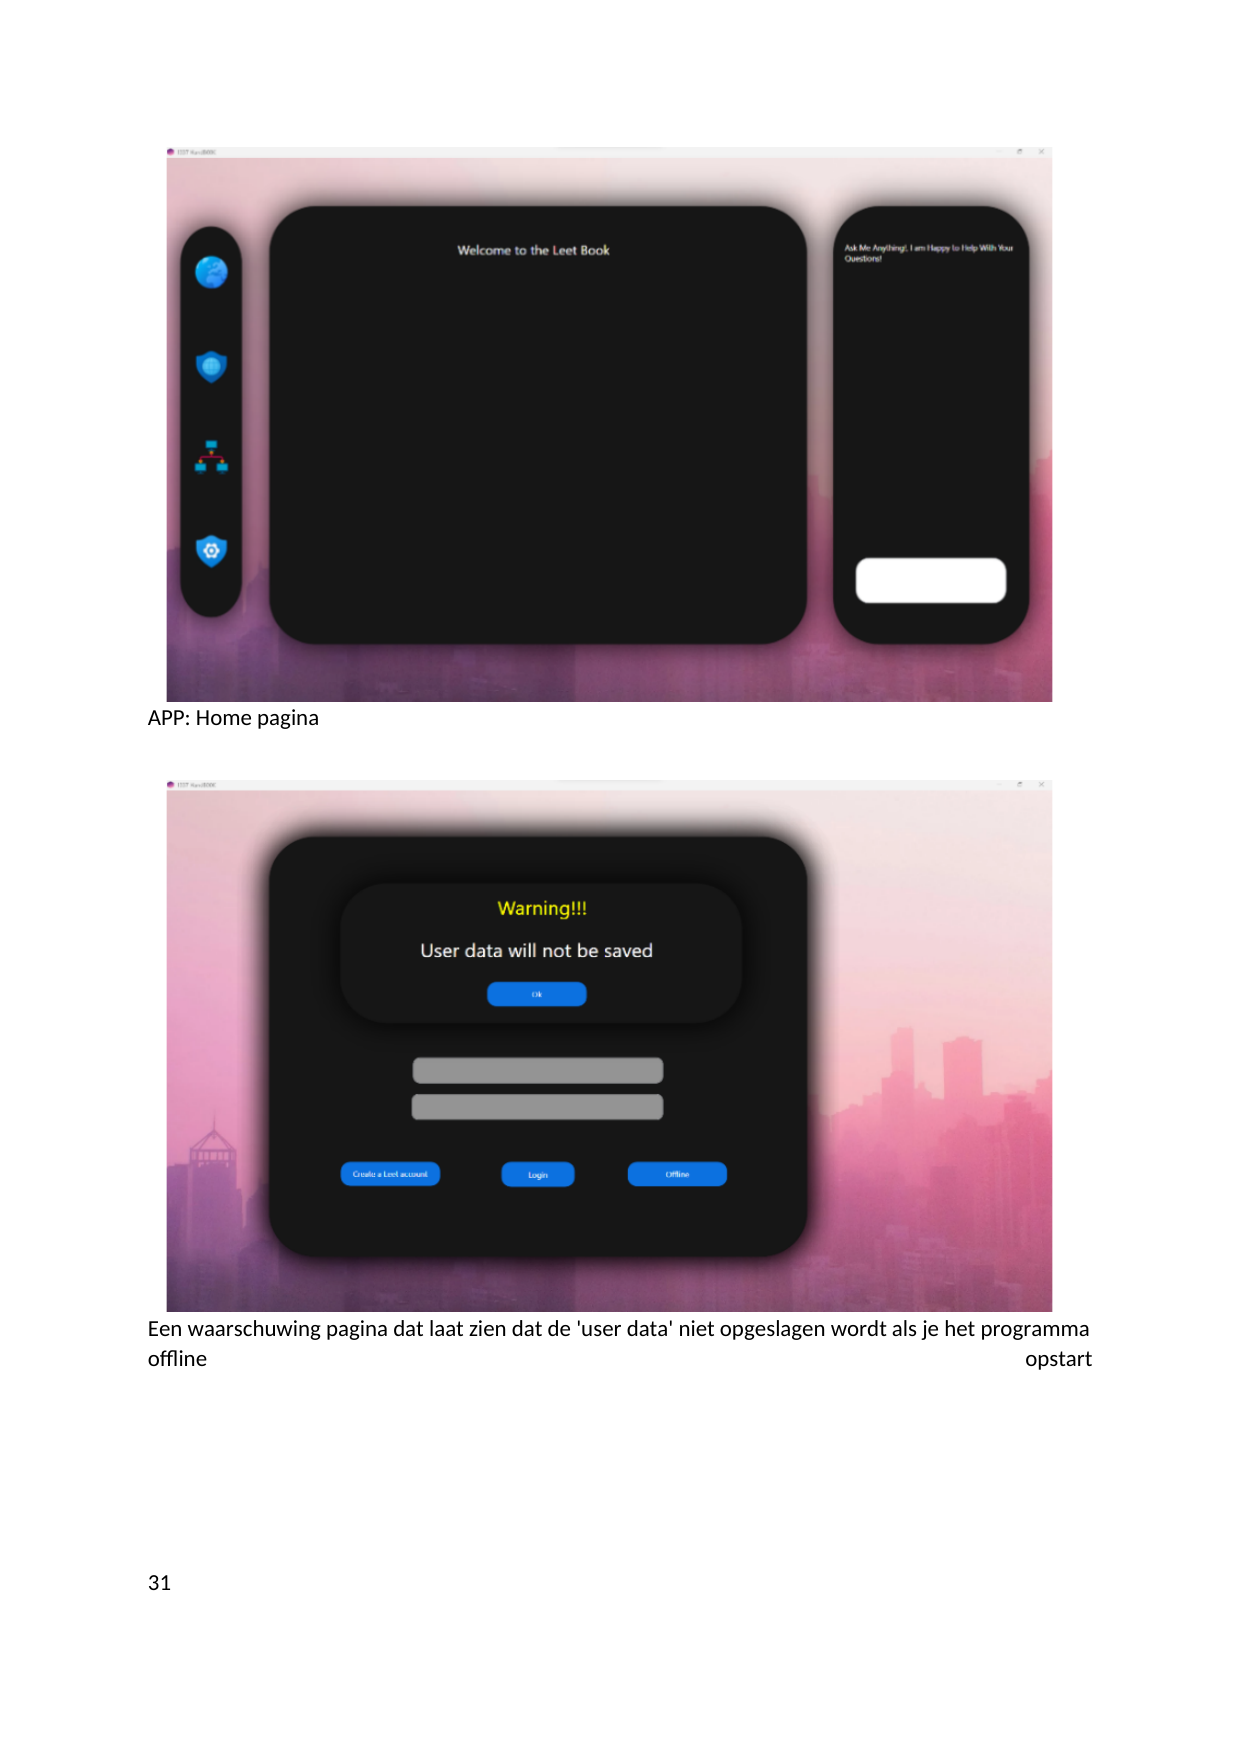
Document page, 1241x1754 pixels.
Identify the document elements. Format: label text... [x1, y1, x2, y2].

text APP: Home pagina [148, 148, 1092, 732]
text Een waarschuwing pagina dat laat zien dat de 'user data' niet opgeslagen wordt als je het programma offline opstart [148, 750, 1092, 1403]
